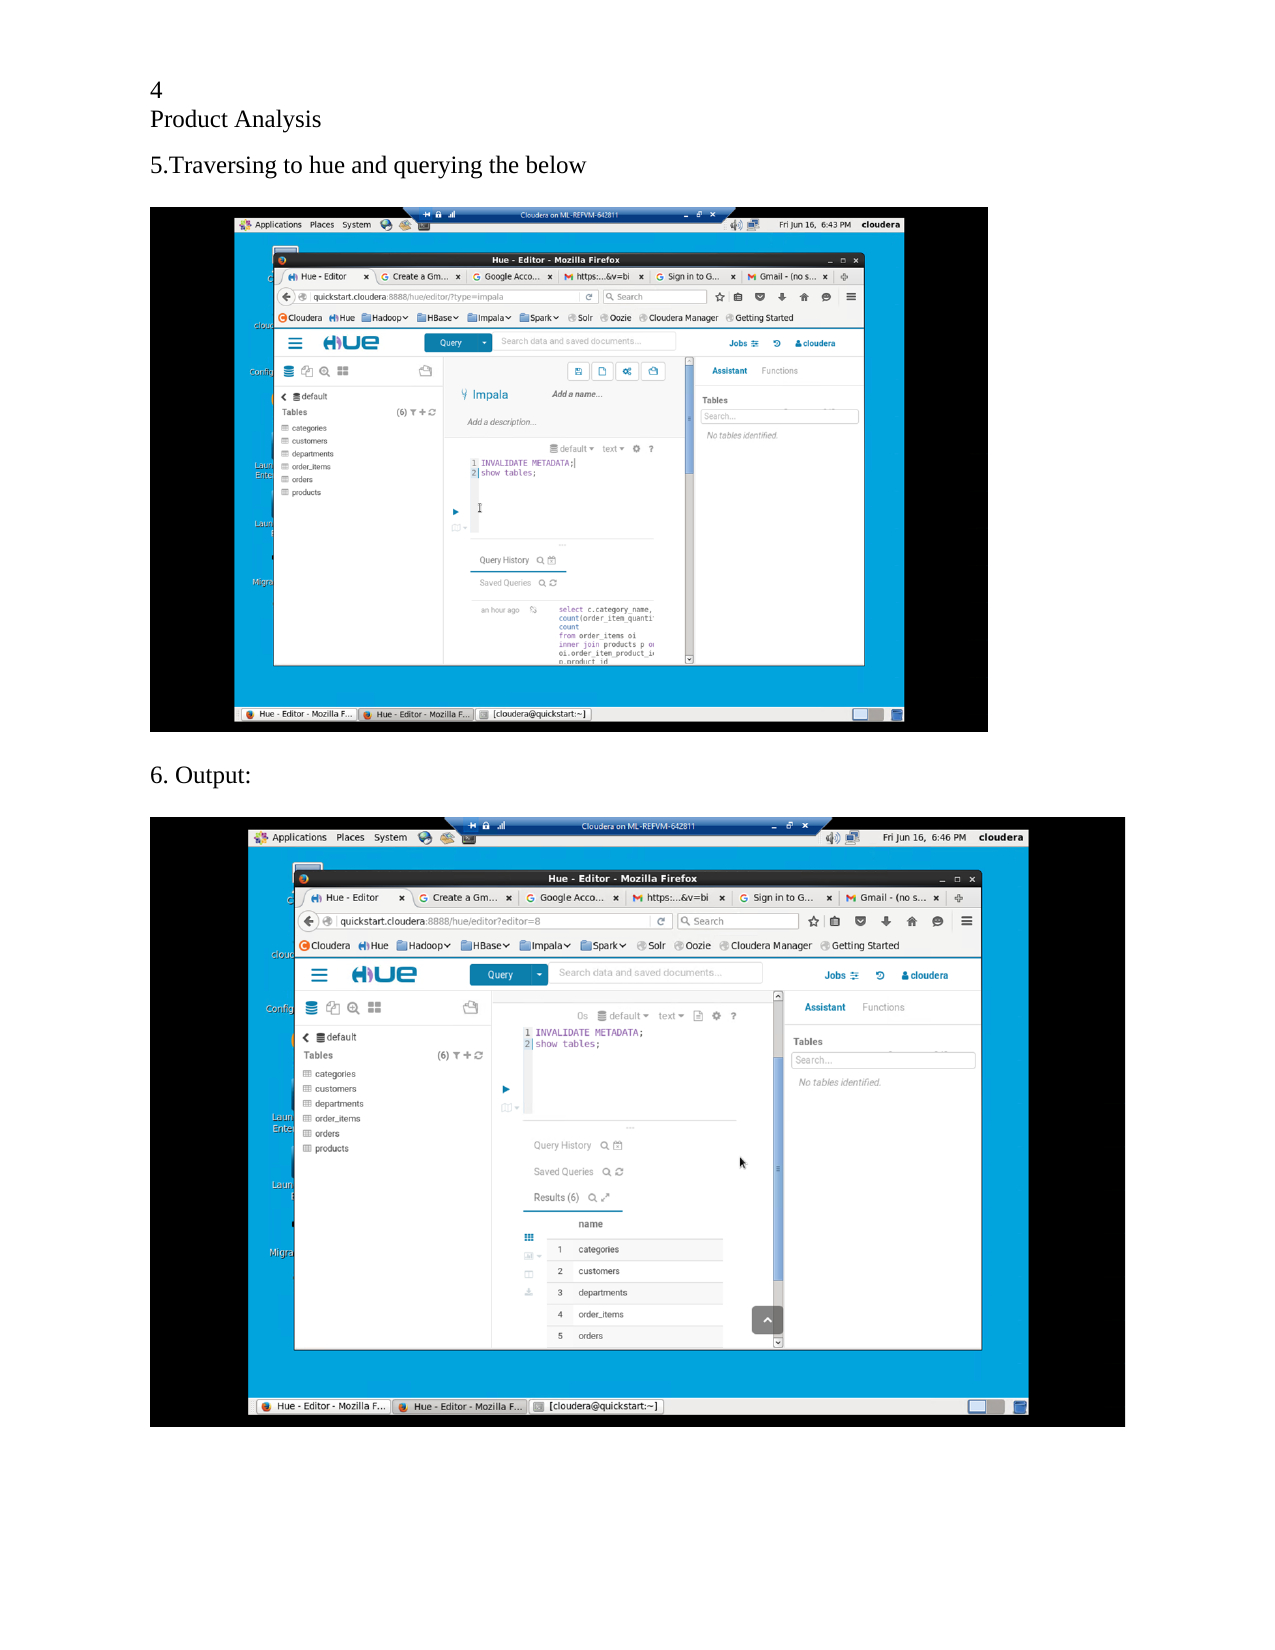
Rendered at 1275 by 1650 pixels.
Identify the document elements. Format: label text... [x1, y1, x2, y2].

text 6. Output: [150, 760, 1125, 789]
text 5.Traversing to hue and querying the below [150, 150, 1125, 179]
picture [150, 817, 1125, 1427]
picture [150, 207, 988, 732]
